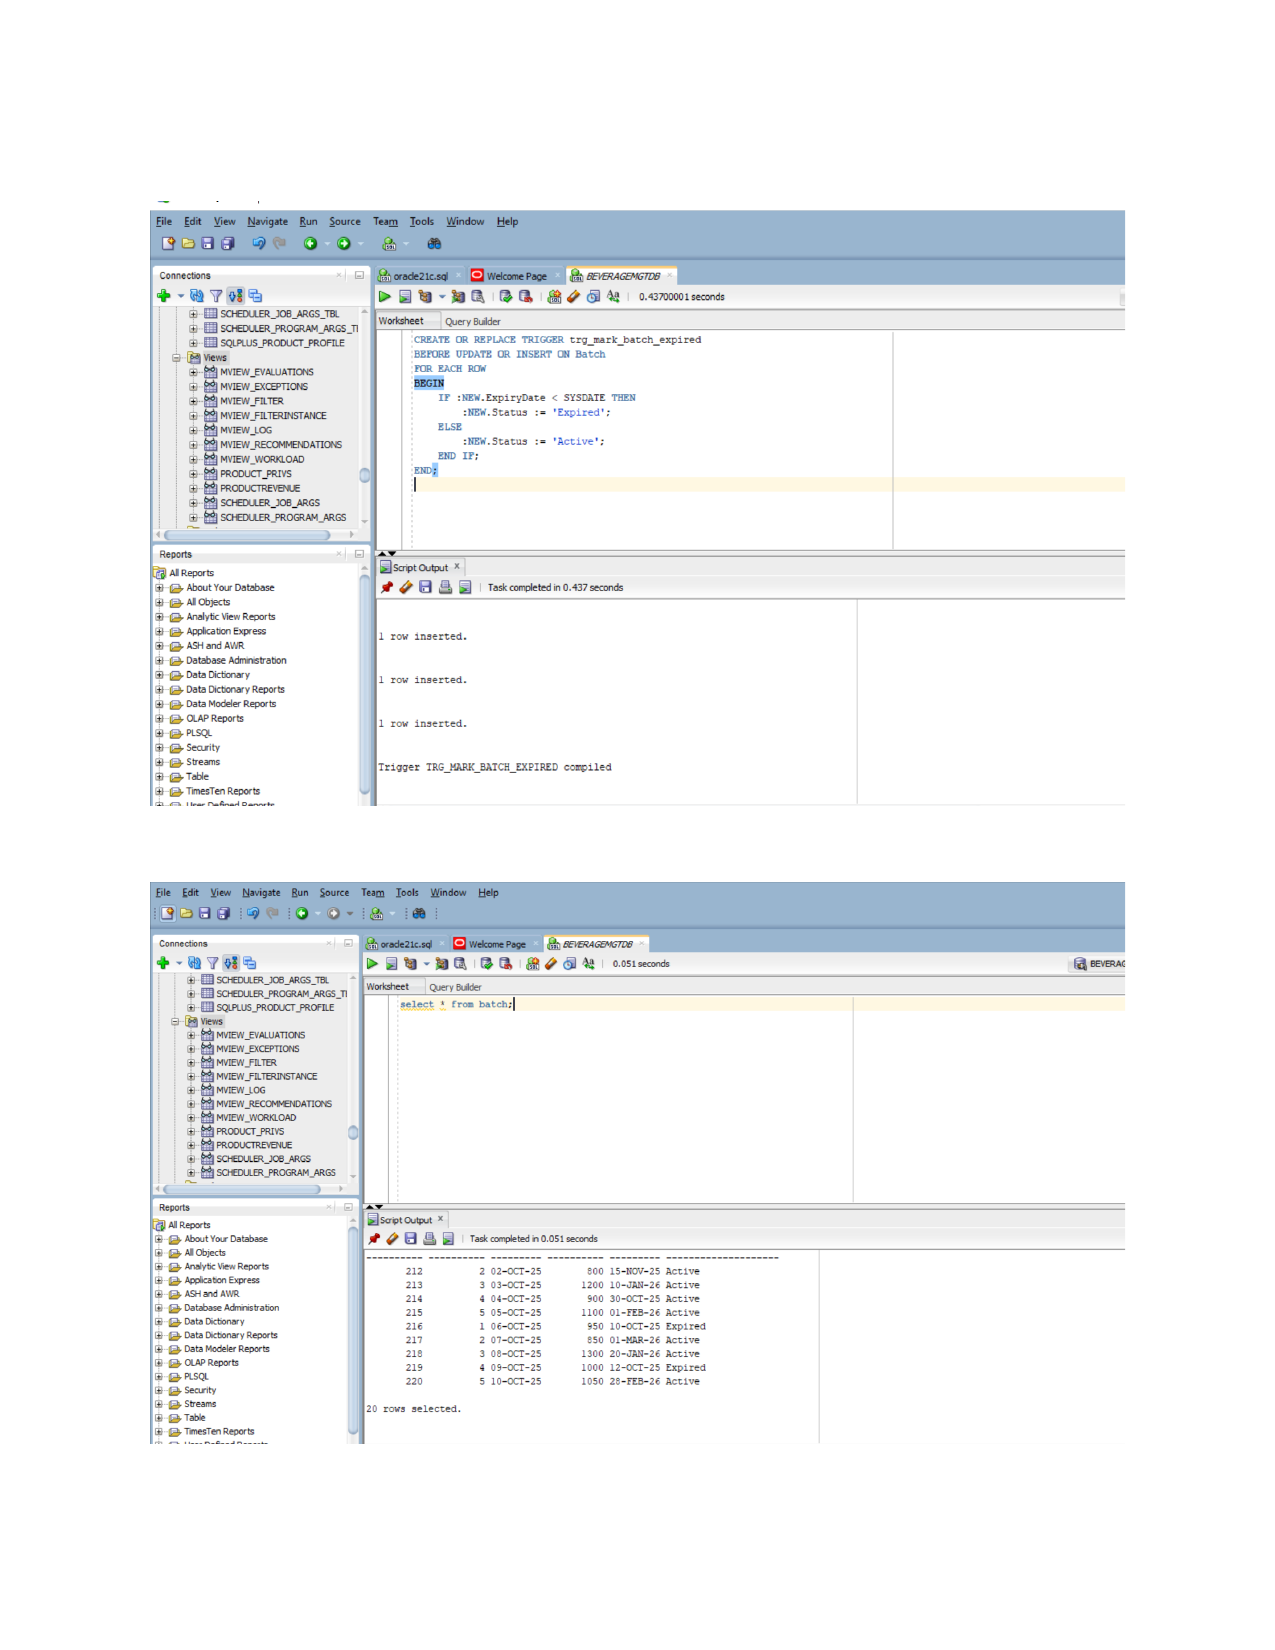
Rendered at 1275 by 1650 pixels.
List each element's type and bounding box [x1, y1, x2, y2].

picture [150, 201, 1125, 806]
picture [150, 878, 1125, 1444]
